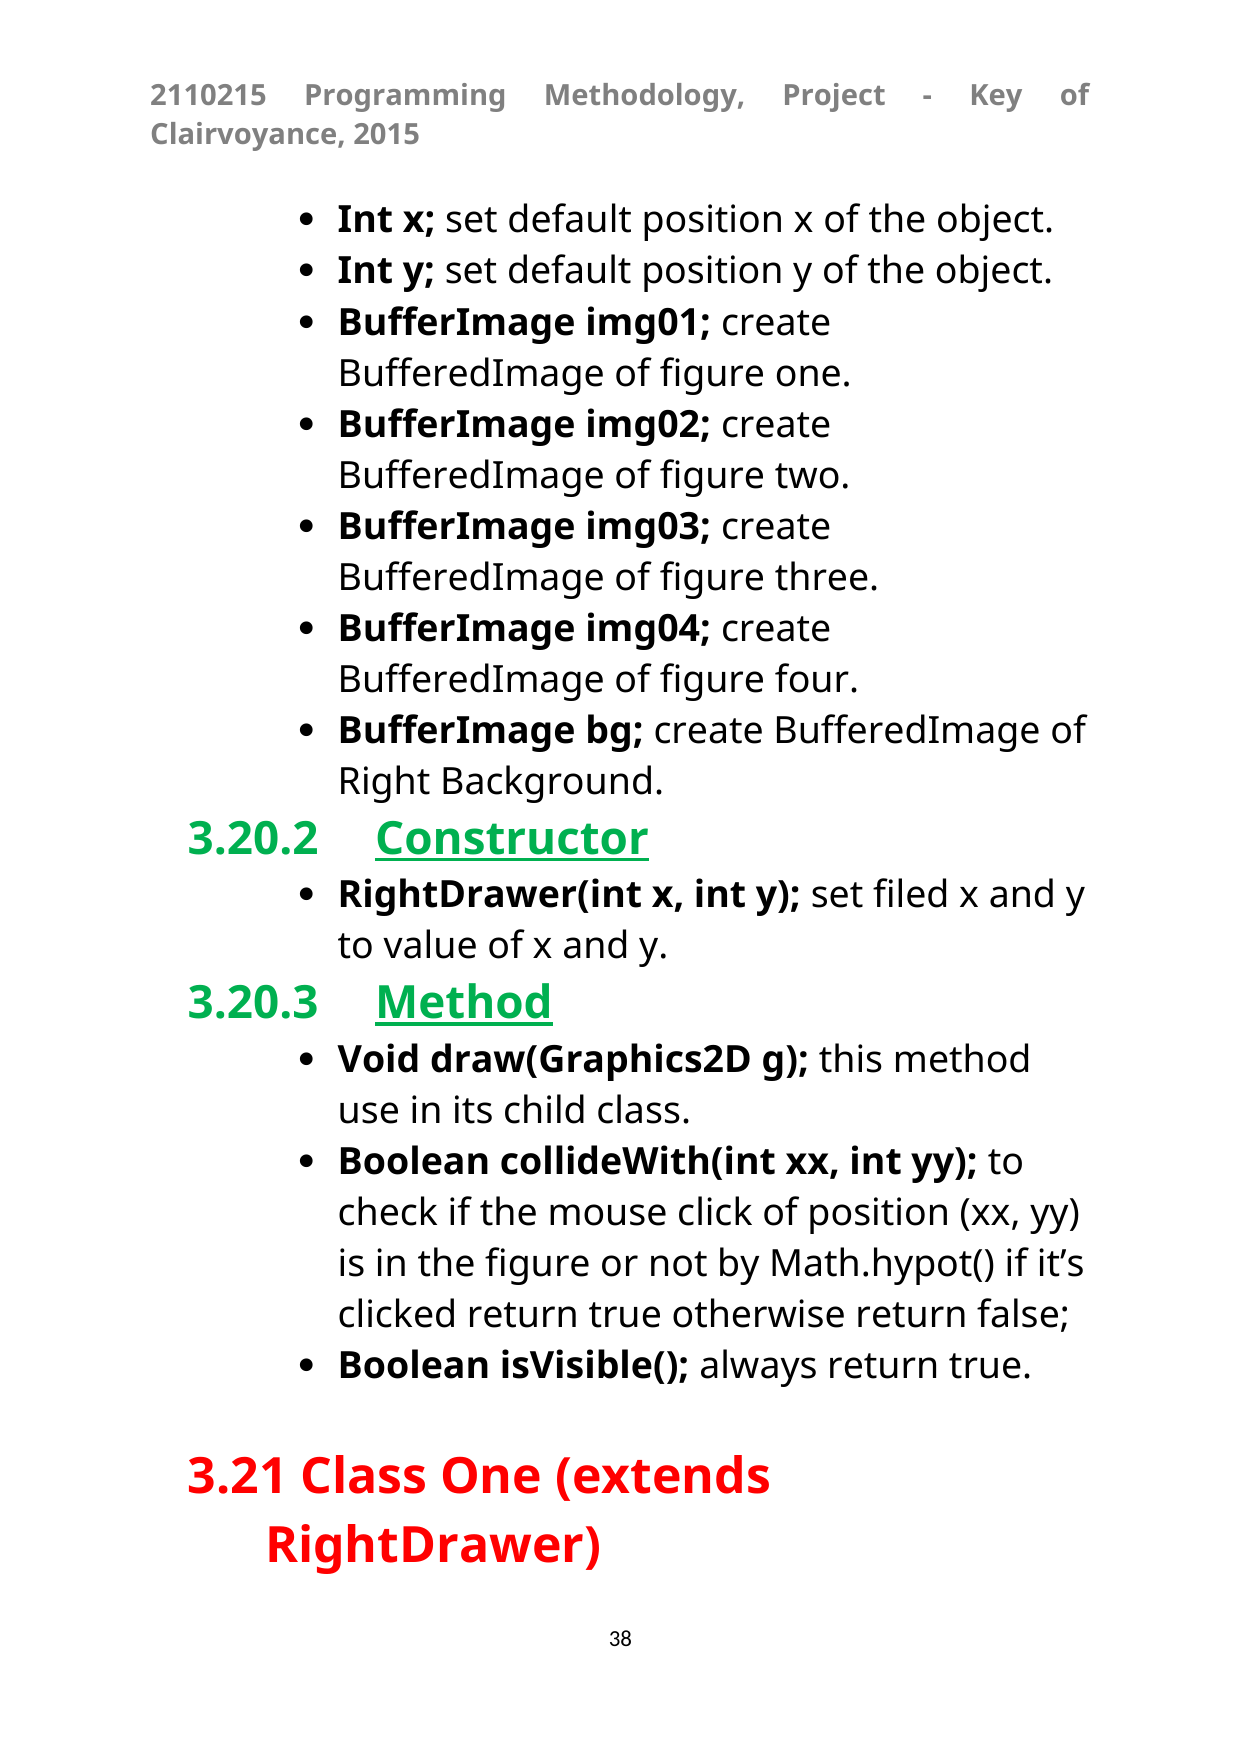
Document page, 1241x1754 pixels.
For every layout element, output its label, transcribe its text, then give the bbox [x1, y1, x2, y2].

list Boolean collideWith(int xx, int yy); to check if the mouse click of position (xx, yy) is in the figure or not by Math.hypot() if it’s clicked return true otherwise return false; [300, 1134, 1090, 1338]
list BufferImage img03; create BufferedImage of figure three. [300, 499, 1090, 601]
list Int y; set default position y of the object. [300, 244, 1090, 295]
list Int x; set default position x of the object. [300, 193, 1090, 244]
list BufferImage bg; create BufferedImage of Right Background. [300, 703, 1090, 805]
list BufferImage img04; create BufferedImage of figure four. [300, 601, 1090, 703]
list Void draw(Graphics2D g); this method use in its child class. [300, 1032, 1090, 1134]
list Constructor [187, 805, 1090, 868]
list BufferImage img02; create BufferedImage of figure two. [300, 397, 1090, 499]
list BufferImage img01; create BufferedImage of figure one. [300, 295, 1090, 397]
list Boolean isVisible(); always return true. [300, 1338, 1090, 1389]
list Method [187, 970, 1090, 1032]
list Class One (extends RightDrawer) [187, 1441, 1090, 1577]
list RightDrawer(int x, int y); set filed x and y to value of x and y. [300, 868, 1090, 970]
